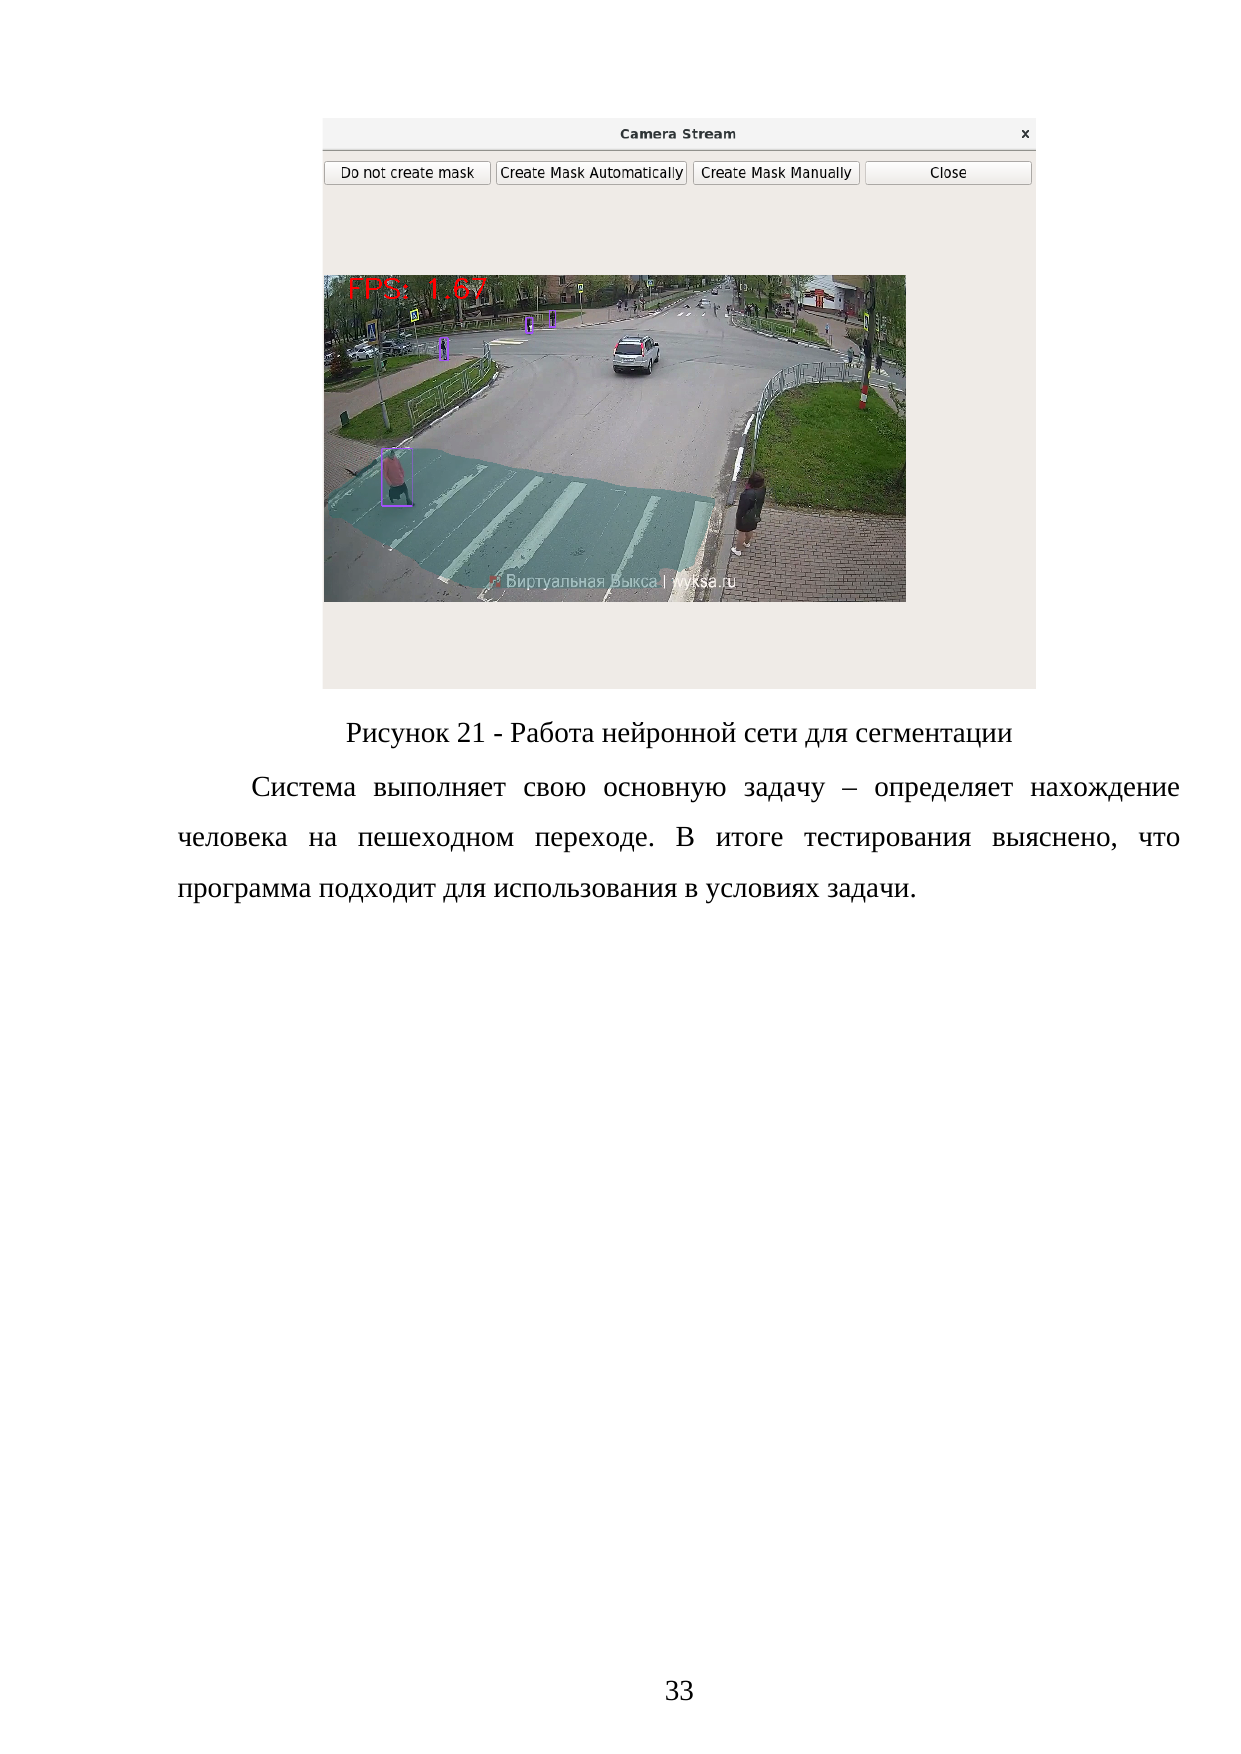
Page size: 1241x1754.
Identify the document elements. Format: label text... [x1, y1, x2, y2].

subtitle Система выполняет свою основную задачу – определяет нахождение человека на пешеходном переходе. В итоге тестирования выяснено, что программа подходит для использования в условиях задачи. [177, 769, 1181, 903]
picture [322, 118, 1036, 689]
